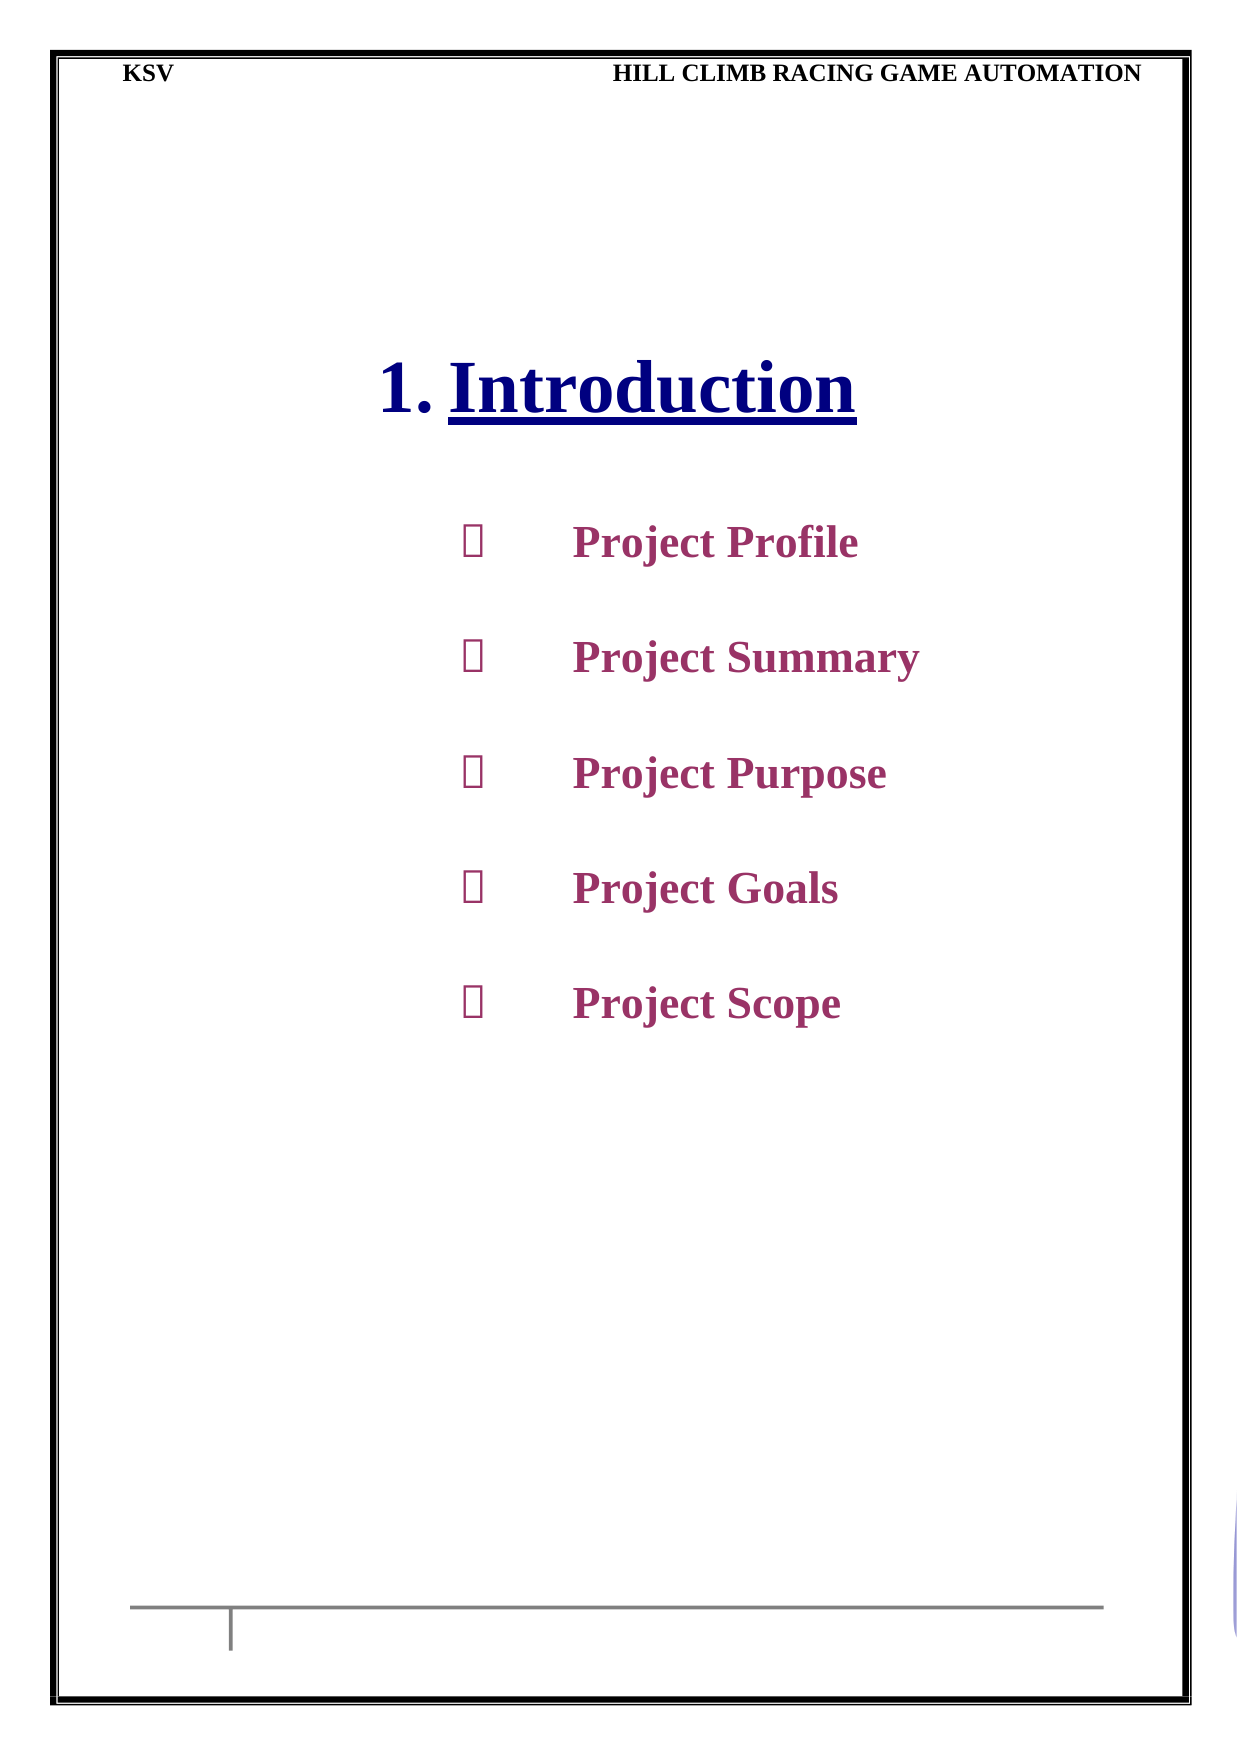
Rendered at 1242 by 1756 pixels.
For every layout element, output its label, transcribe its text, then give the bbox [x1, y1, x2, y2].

picture [1233, 1490, 1237, 1638]
list Project Goals [459, 854, 1242, 917]
subtitle Introduction [378, 343, 1242, 429]
list Project Scope [459, 969, 1242, 1032]
list Project Purpose [459, 739, 1242, 802]
list Project Profile [459, 508, 1242, 571]
list Project Summary [459, 624, 1242, 686]
